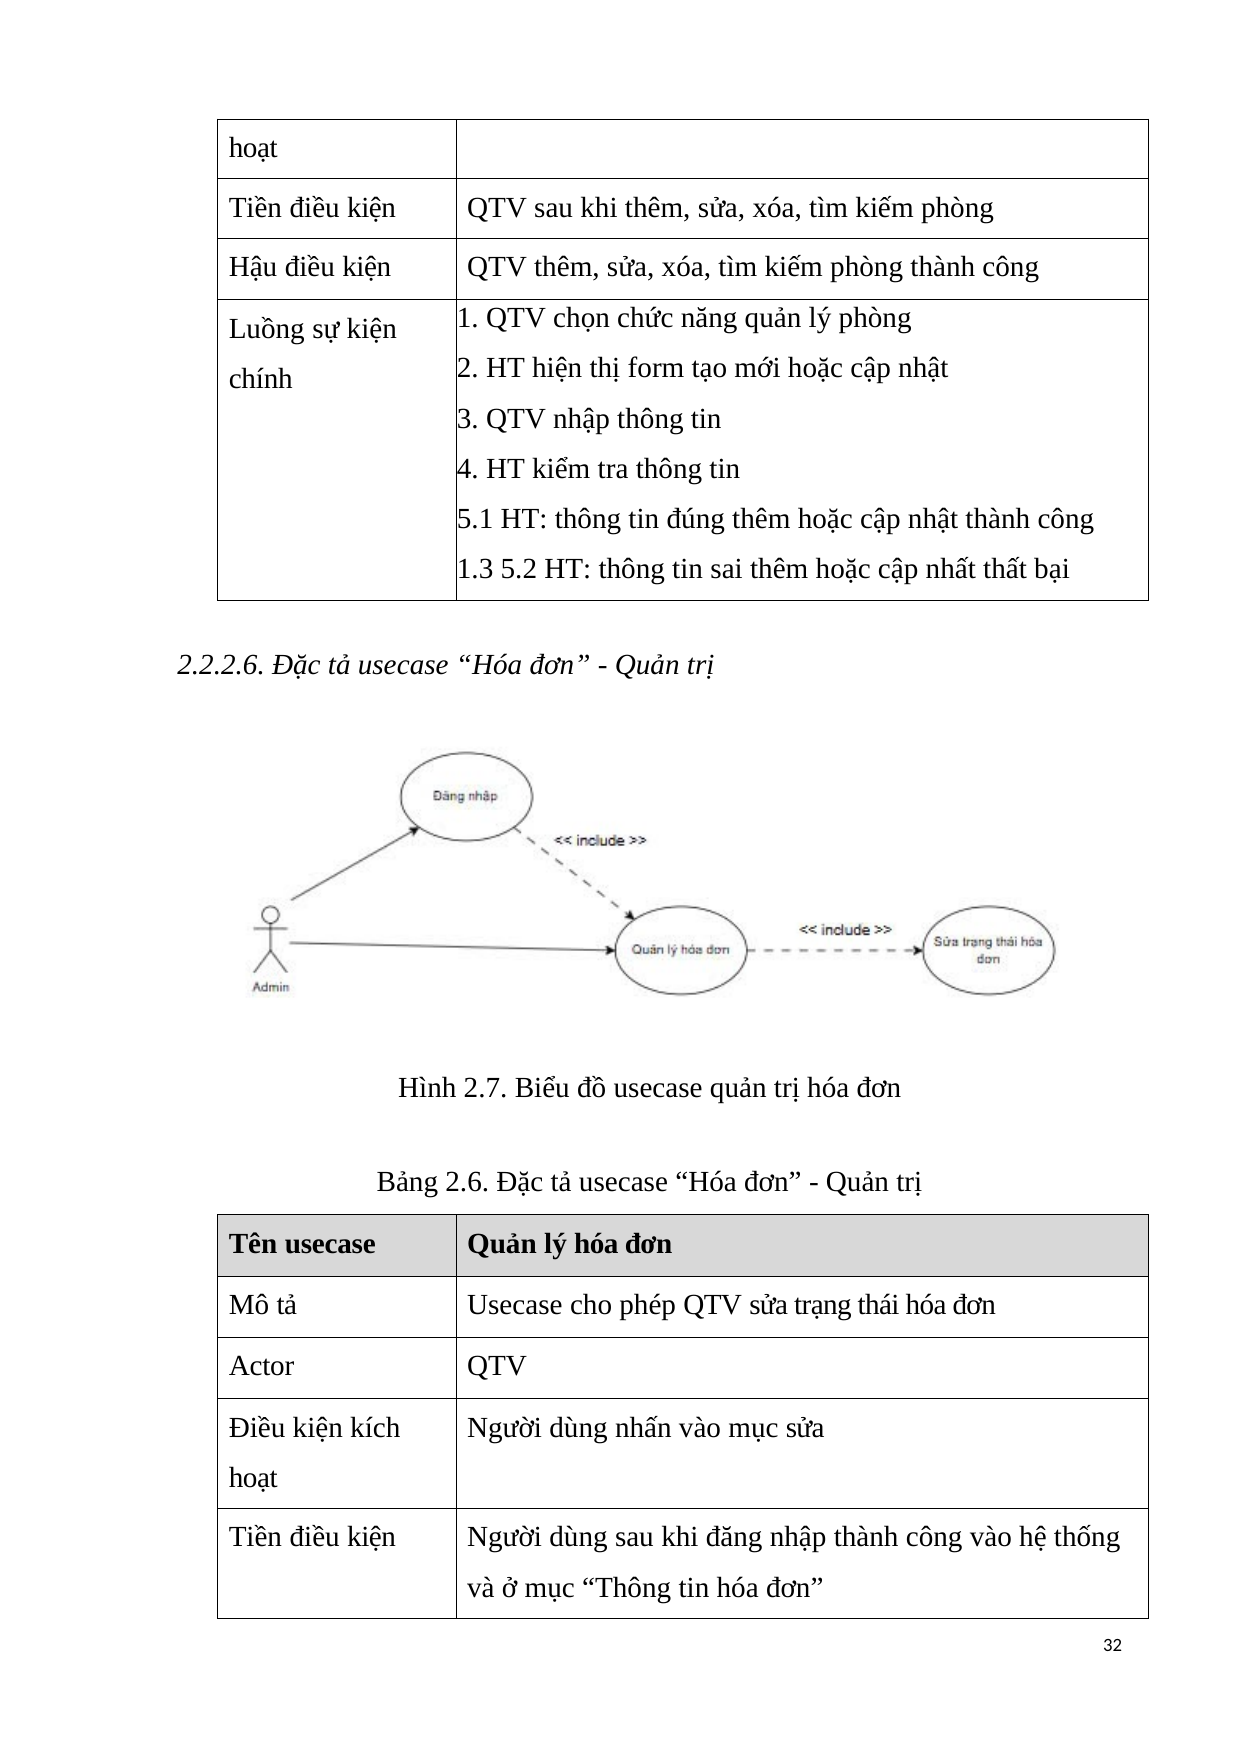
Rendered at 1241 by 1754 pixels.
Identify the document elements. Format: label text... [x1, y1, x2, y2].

table_cell Hậu điều kiện [218, 239, 456, 299]
table_cell QTV sau khi thêm, sửa, xóa, tìm kiếm phòng [457, 179, 1148, 238]
table_cell Actor [218, 1338, 456, 1398]
text 2.2.2.6. Đặc tả usecase “Hóa đơn” - Quản trị [177, 647, 1122, 681]
table_cell QTV [457, 1338, 1148, 1398]
table_cell Người dùng sau khi đăng nhập thành công vào hệ thống và ở mục “Thông tin hóa đơn” [457, 1509, 1148, 1618]
table_cell Người dùng nhấn vào mục sửa [457, 1399, 1148, 1508]
table_cell Mô tả [218, 1277, 456, 1337]
table_cell Luồng sự kiện chính [218, 300, 456, 599]
table_header Quản lý hóa đơn [457, 1215, 1148, 1276]
table_cell Tiền điều kiện [218, 179, 456, 238]
table_header Tên usecase [218, 1215, 456, 1276]
table_cell Điều kiện kích hoạt [218, 120, 456, 178]
table_cell Usecase cho phép QTV sửa trạng thái hóa đơn [457, 1277, 1148, 1337]
table_cell Tiền điều kiện [218, 1509, 456, 1618]
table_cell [457, 120, 1148, 178]
table_cell 1. QTV chọn chức năng quản lý phòng 2. HT hiện thị form tạo mới hoặc cập nhật 3. QTV nhập thông tin 4. HT kiểm tra thông tin 5.1 HT: thông tin đúng thêm hoặc cập nhật thành công 5.2 HT: thông tin sai thêm hoặc cập nhất thất bại [457, 300, 1148, 599]
text Hình 2.7. Biểu đồ usecase quản trị hóa đơn [177, 1071, 1122, 1104]
picture [196, 697, 1103, 1056]
table_cell QTV thêm, sửa, xóa, tìm kiếm phòng thành công [457, 239, 1148, 299]
text Bảng 2.6. Đặc tả usecase “Hóa đơn” - Quản trị [177, 1164, 1122, 1197]
table_cell Điều kiện kích hoạt [218, 1399, 456, 1508]
